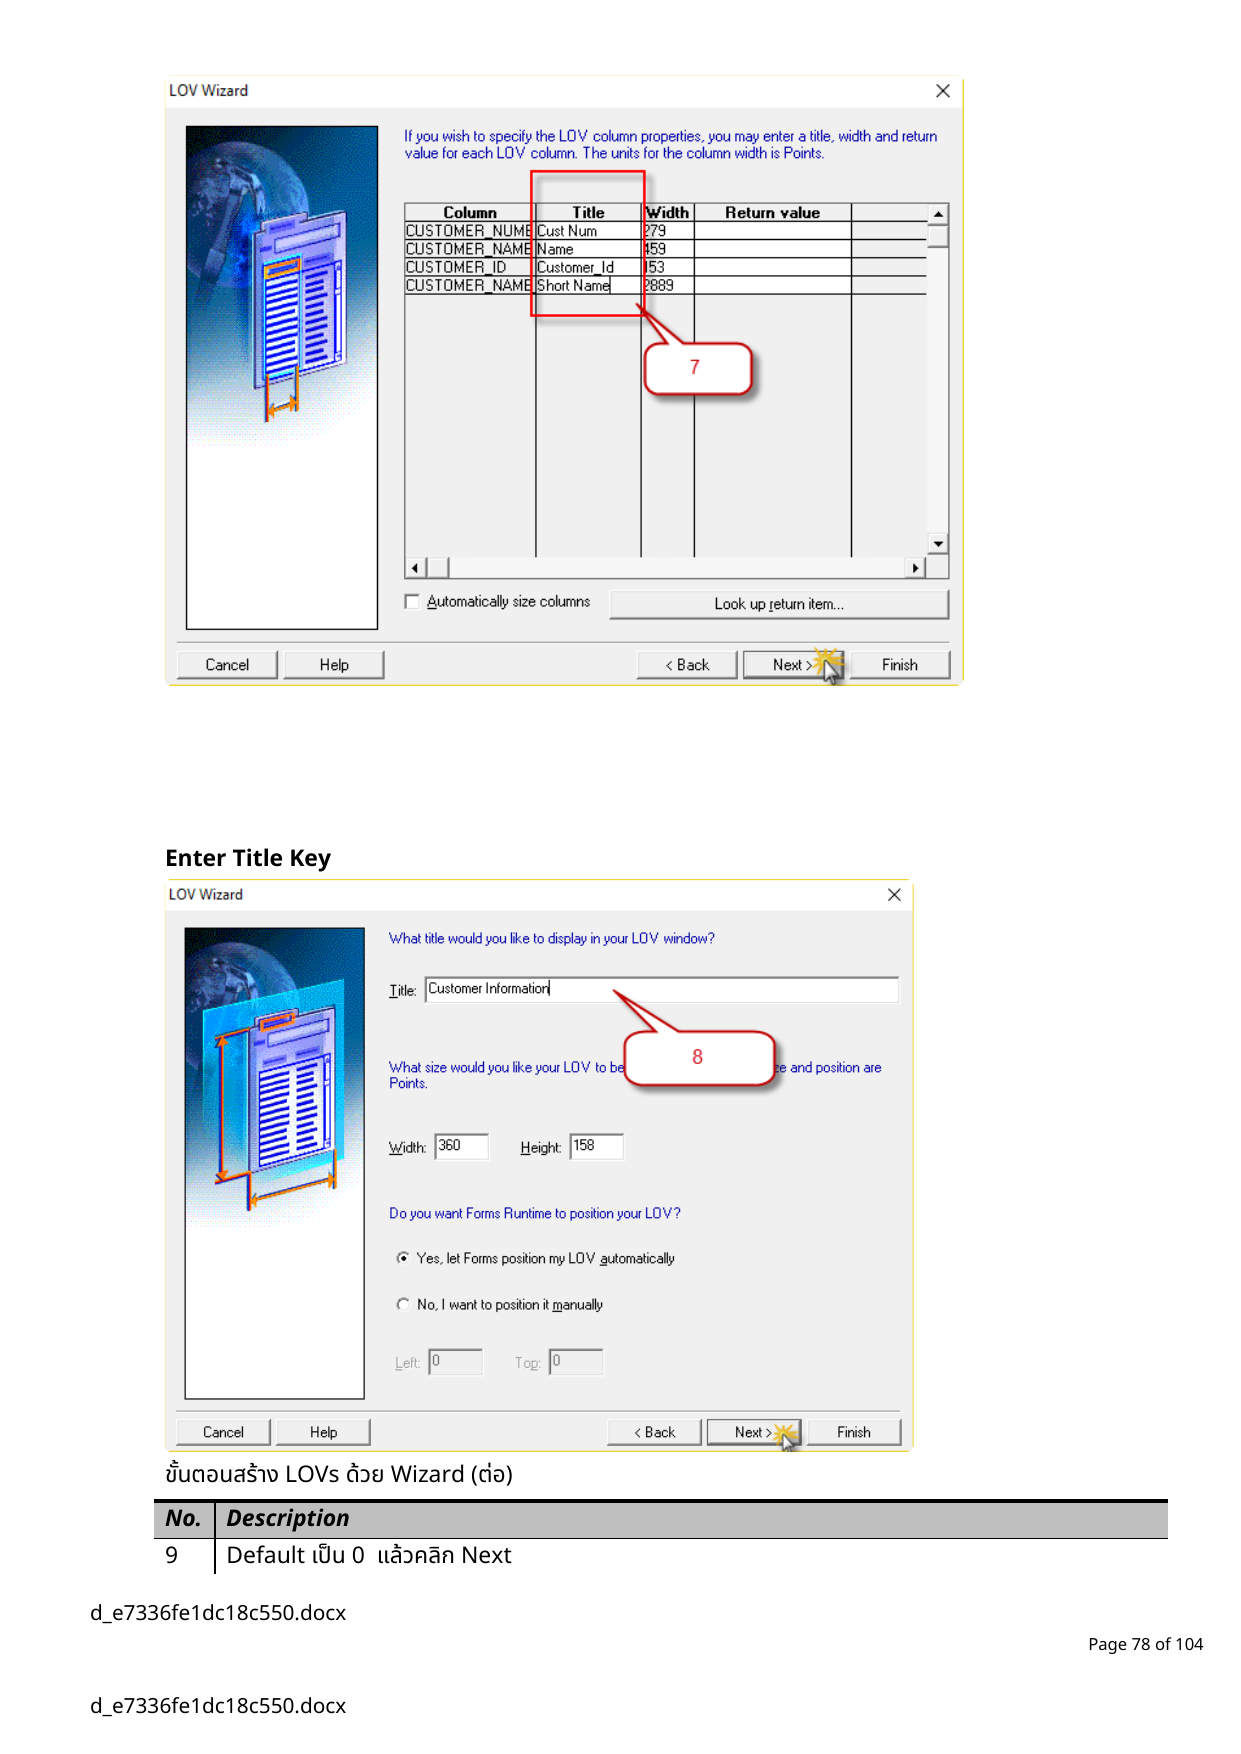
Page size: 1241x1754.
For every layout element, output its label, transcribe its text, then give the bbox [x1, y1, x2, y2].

table_header Description [216, 1503, 1168, 1538]
picture [164, 879, 914, 1452]
text ขั้นตอนสร้าง LOVs ด้วย Wizard (ต่อ) [90, 1458, 1165, 1493]
table_header No. [154, 1503, 214, 1538]
table_cell Default เป็น 0 แล้วคลิก Next [216, 1539, 1168, 1574]
picture [164, 75, 964, 686]
table_cell 9 [154, 1539, 214, 1574]
text Enter Title Key [165, 842, 1165, 873]
